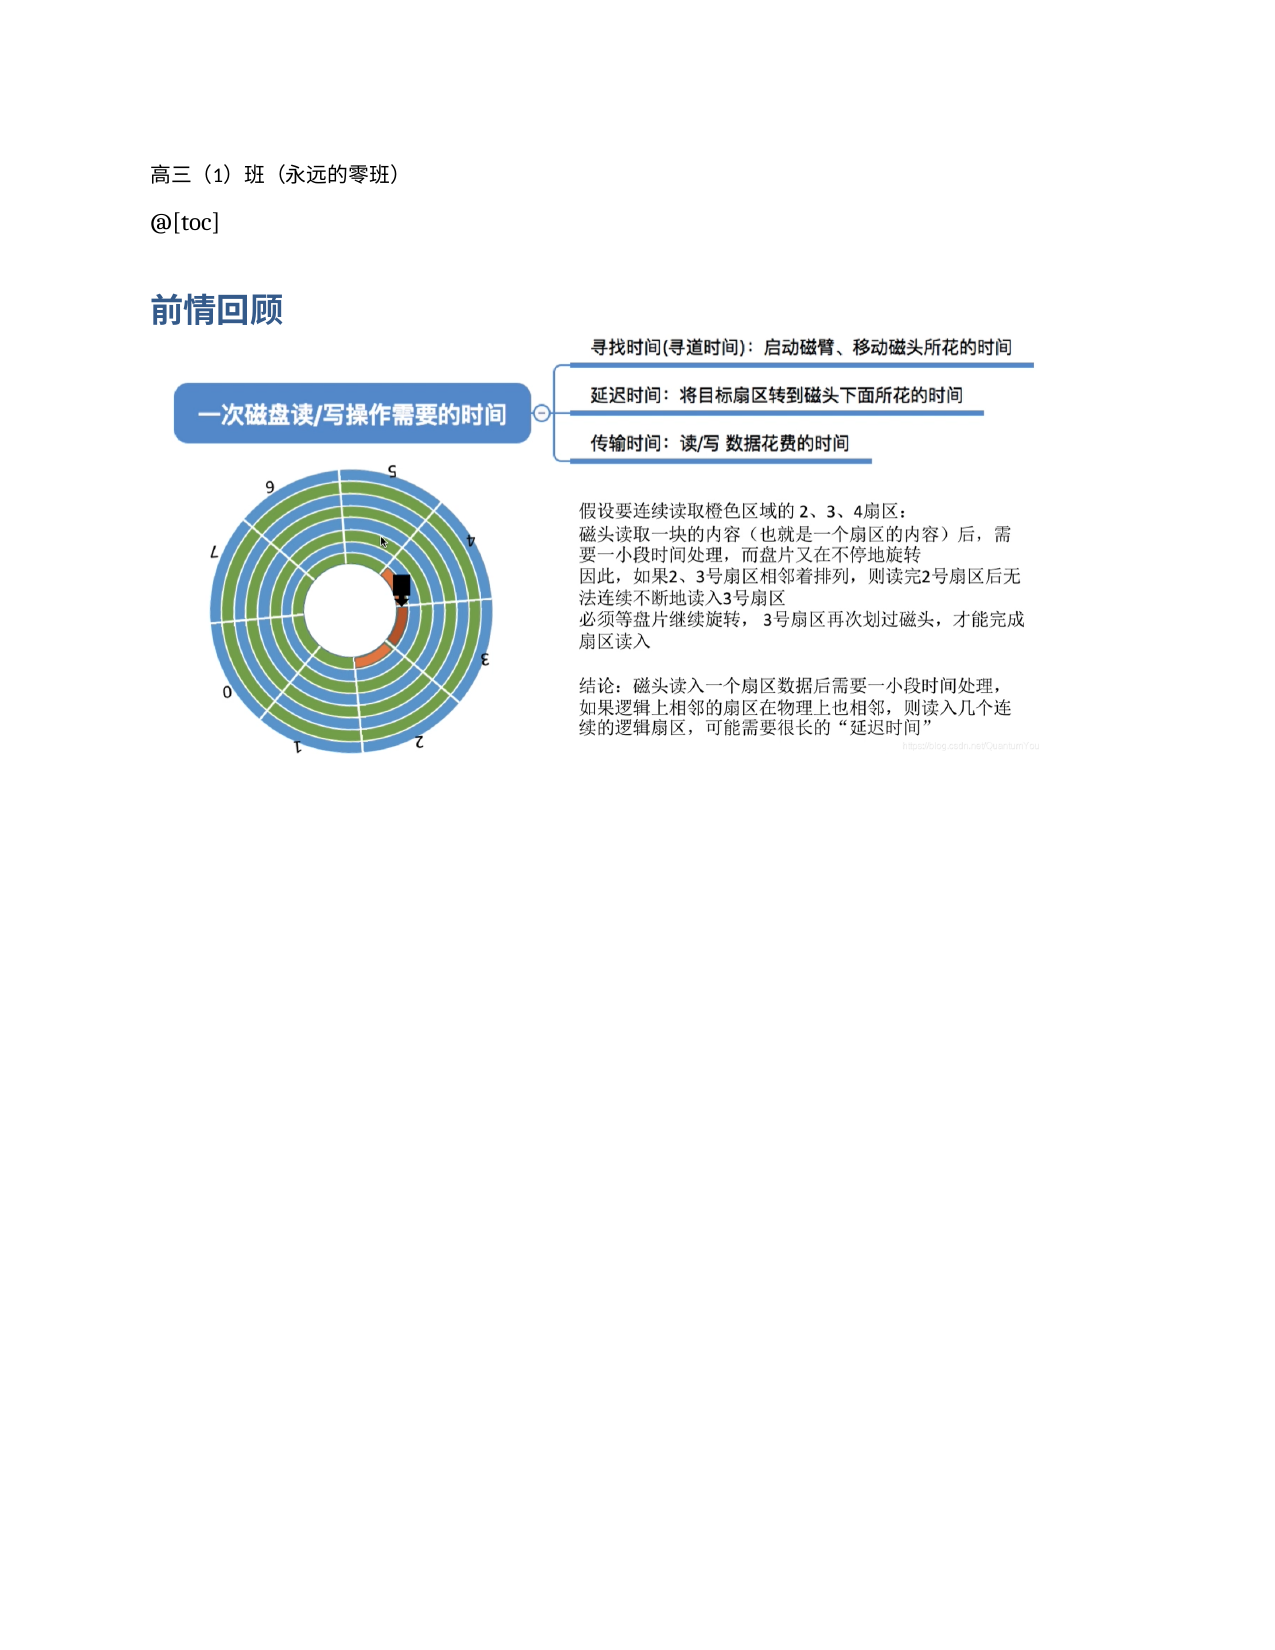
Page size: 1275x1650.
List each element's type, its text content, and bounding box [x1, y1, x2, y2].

subtitle 前情回顾 [150, 286, 1125, 332]
text @[toc] [150, 208, 1125, 236]
text 高三（1）班（永远的零班） [150, 160, 1125, 189]
picture [168, 331, 1044, 756]
